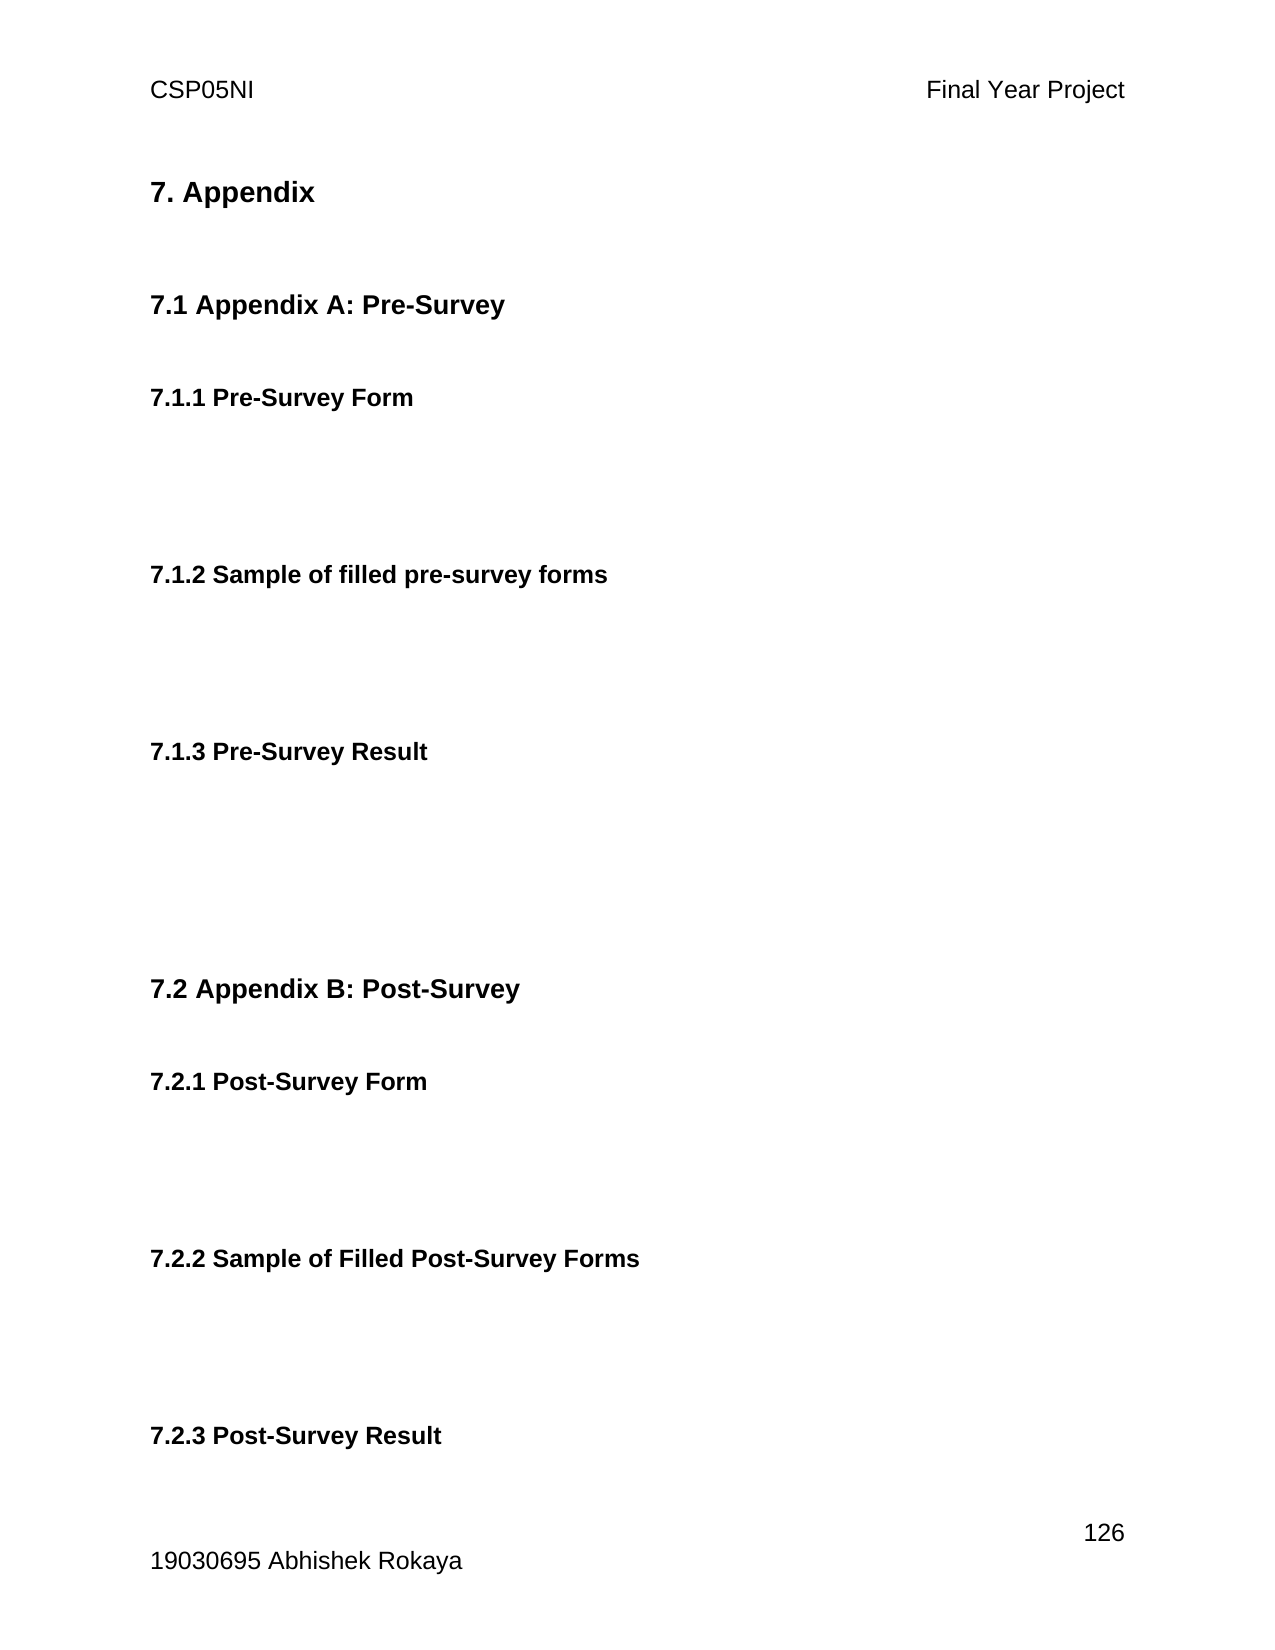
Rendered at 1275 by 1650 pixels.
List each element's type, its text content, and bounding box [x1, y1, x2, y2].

subtitle 7. Appendix [150, 175, 1125, 208]
subtitle 7.2.1 Post-Survey Form [150, 1067, 1125, 1096]
subtitle 7.2 Appendix B: Post-Survey [150, 973, 1125, 1004]
subtitle 7.1 Appendix A: Pre-Survey [150, 289, 1125, 321]
subtitle 7.2.2 Sample of Filled Post-Survey Forms [150, 1244, 1125, 1273]
subtitle 7.1.1 Pre-Survey Form [150, 383, 1125, 412]
subtitle 7.1.3 Pre-Survey Result [150, 737, 1125, 766]
subtitle 7.2.3 Post-Survey Result [150, 1421, 1125, 1449]
subtitle 7.1.2 Sample of filled pre-survey forms [150, 560, 1125, 589]
